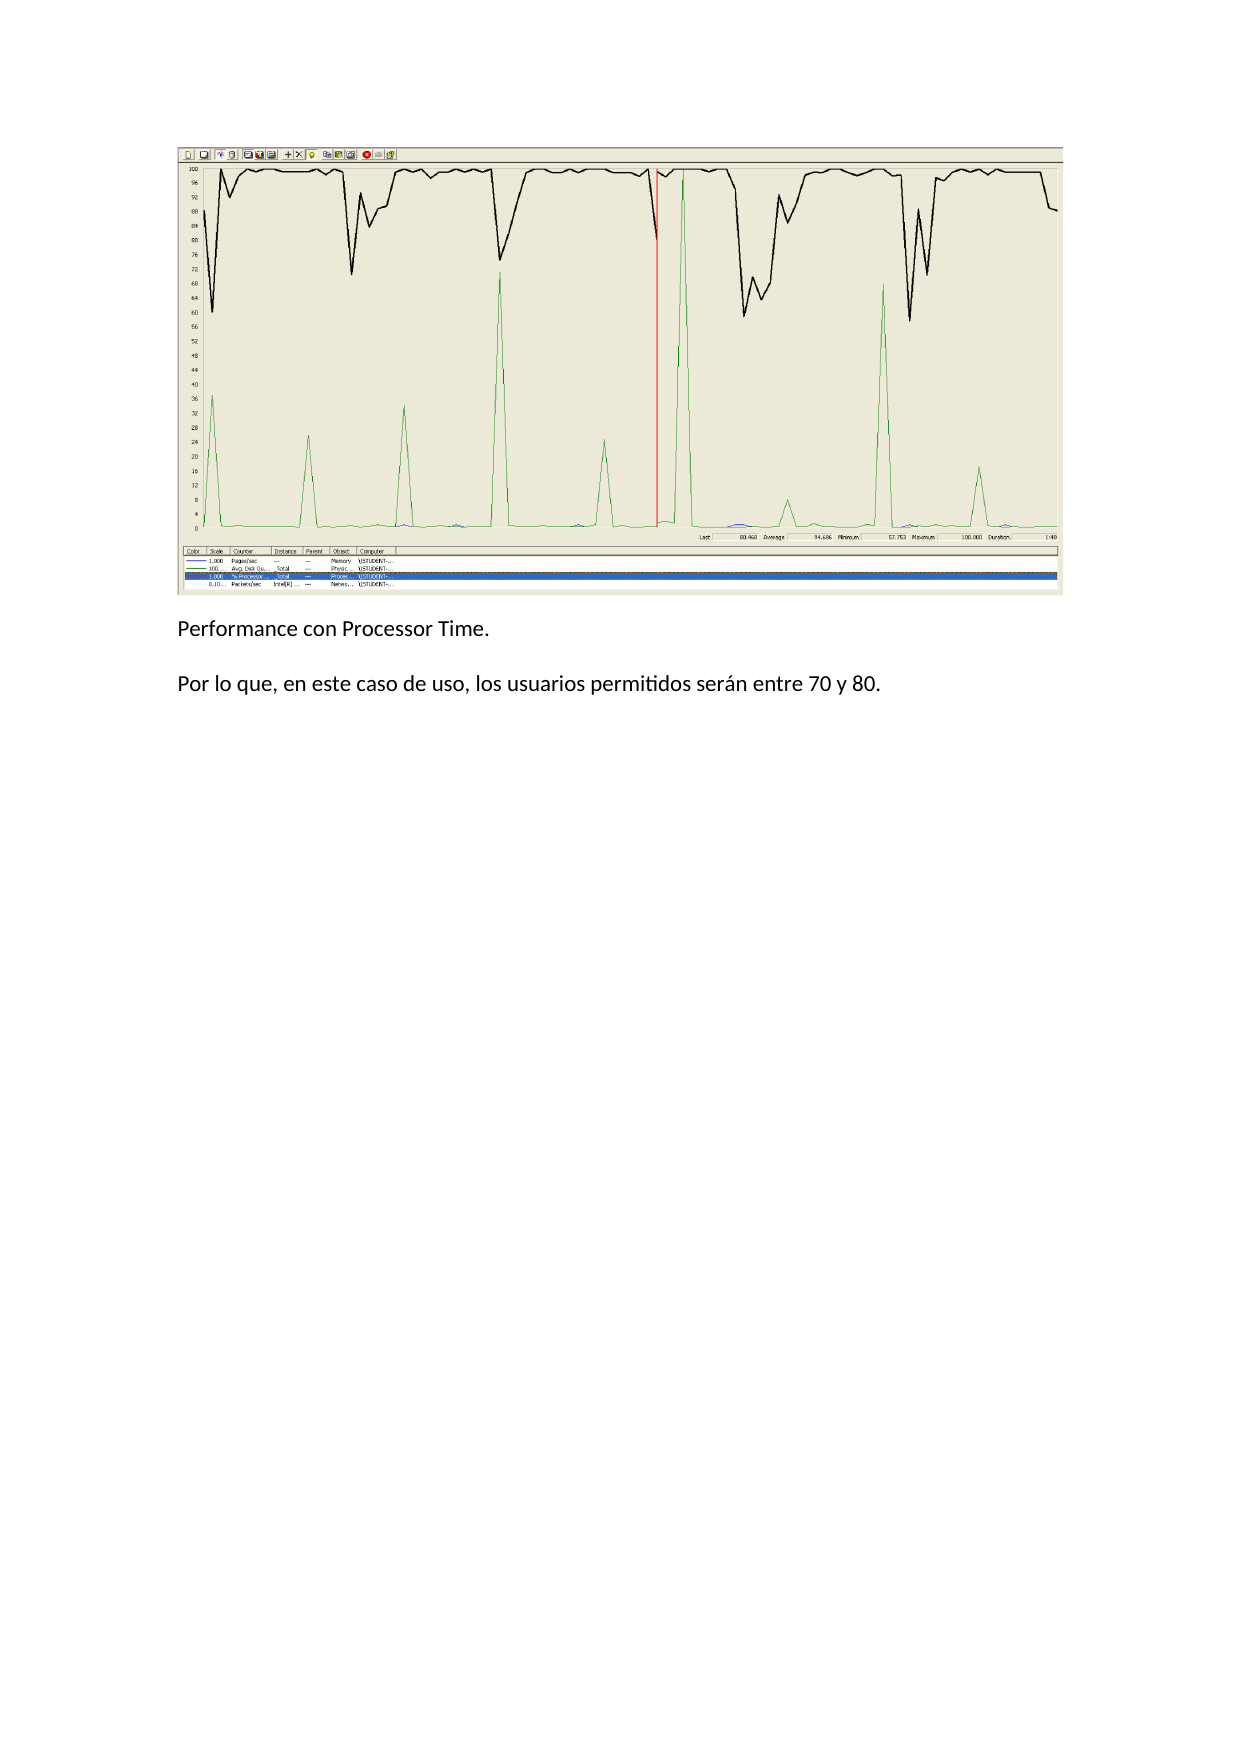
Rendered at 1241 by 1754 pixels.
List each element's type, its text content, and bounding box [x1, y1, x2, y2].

subtitle Por lo que, en este caso de uso, los usuarios permitidos serán entre 70 y 80. [177, 669, 1063, 698]
text Performance con Processor Time. [177, 614, 1063, 642]
picture [177, 147, 1064, 596]
